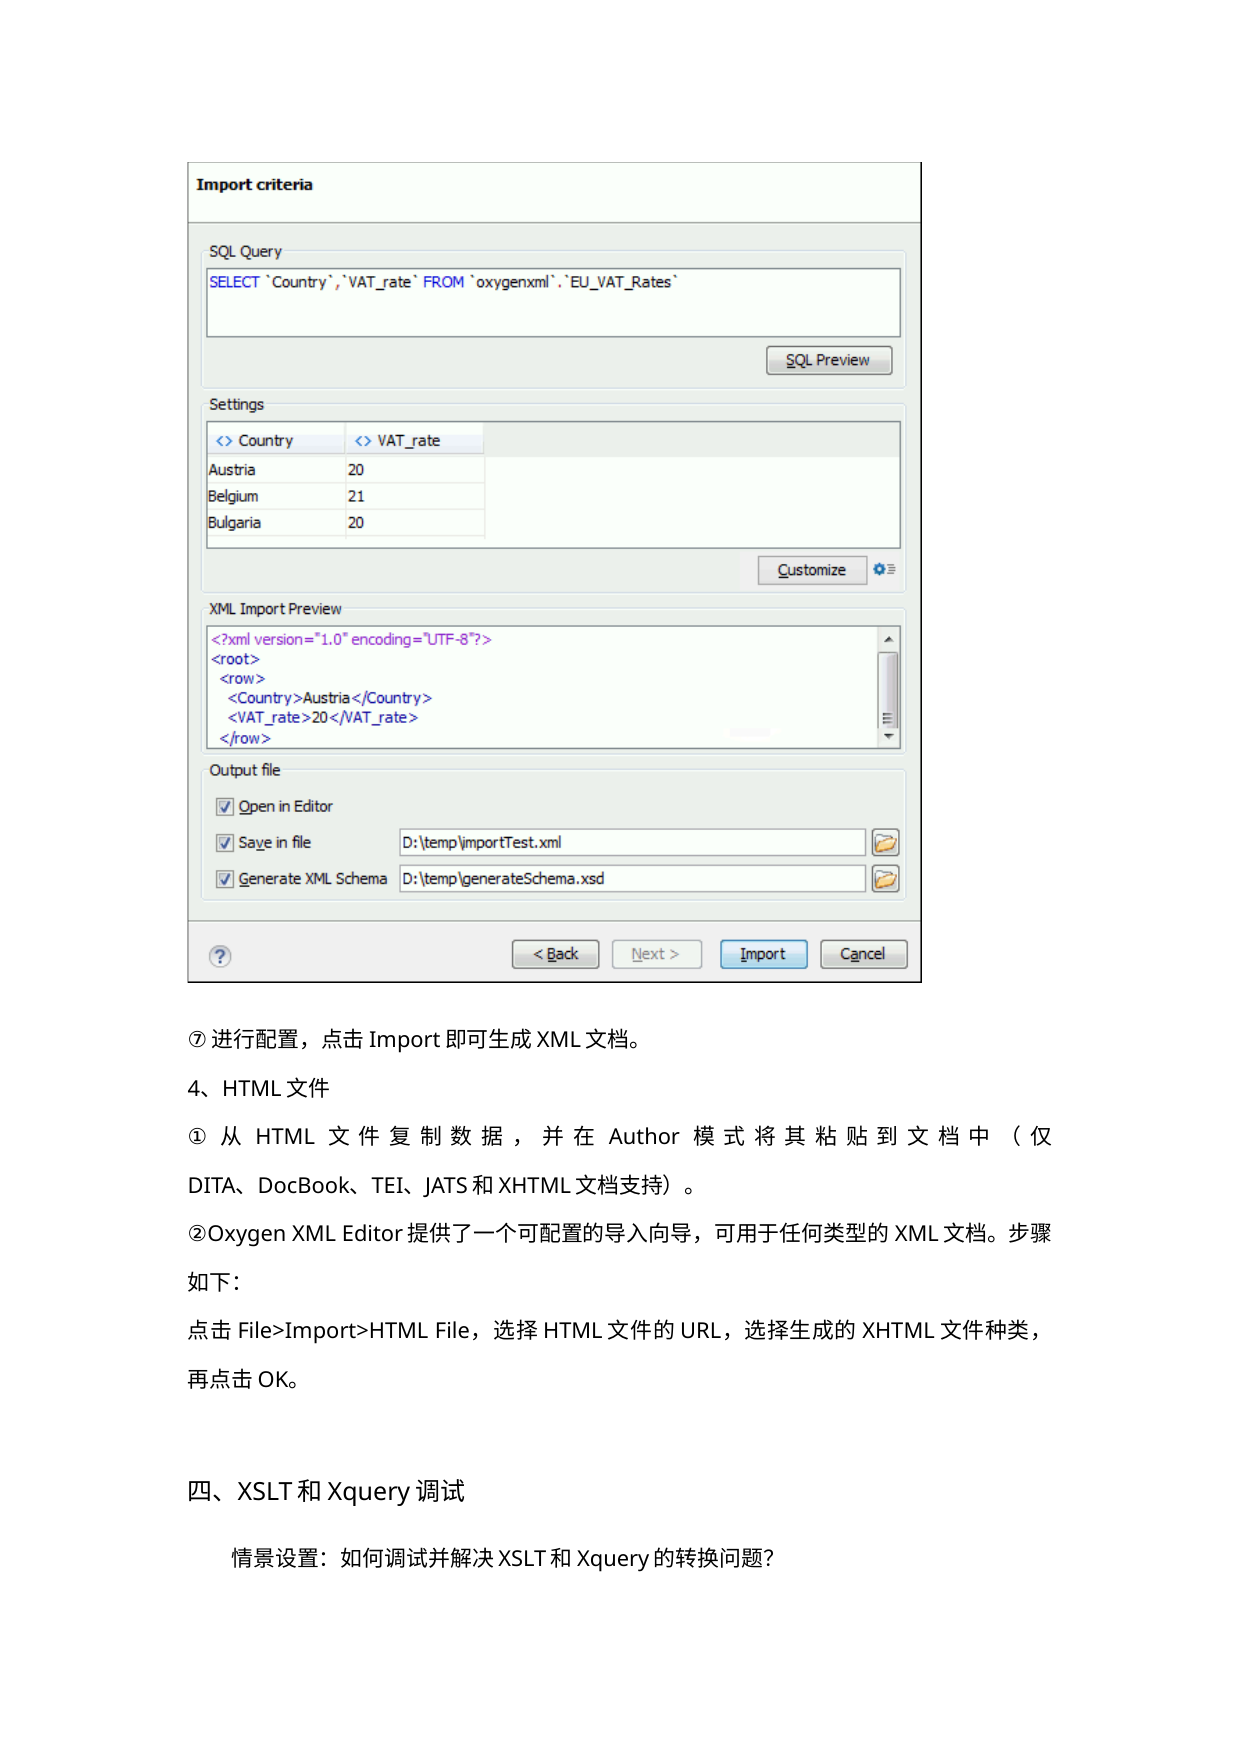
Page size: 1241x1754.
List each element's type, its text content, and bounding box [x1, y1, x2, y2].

picture [187, 162, 922, 983]
text 4、HTML文件 [187, 1070, 1053, 1103]
text ⑦进行配置，点击Import即可生成XML文档。 [187, 1022, 1053, 1054]
text ①从HTML文件复制数据，并在Author模式将其粘贴到文档中（仅DITA、DocBook、TEI、JATS和XHTML文档支持）。 [187, 1118, 1053, 1200]
text 情景设置：如何调试并解决XSLT和Xquery的转换问题？ [187, 1540, 1053, 1573]
text 点击File>Import>HTML File，选择HTML文件的URL，选择生成的XHTML文件种类，再点击OK。 [187, 1313, 1053, 1394]
subtitle 四、XSLT和Xquery调试 [187, 1457, 1053, 1522]
text ②Oxygen XML Editor提供了一个可配置的导入向导，可用于任何类型的XML文档。步骤如下： [187, 1216, 1053, 1297]
